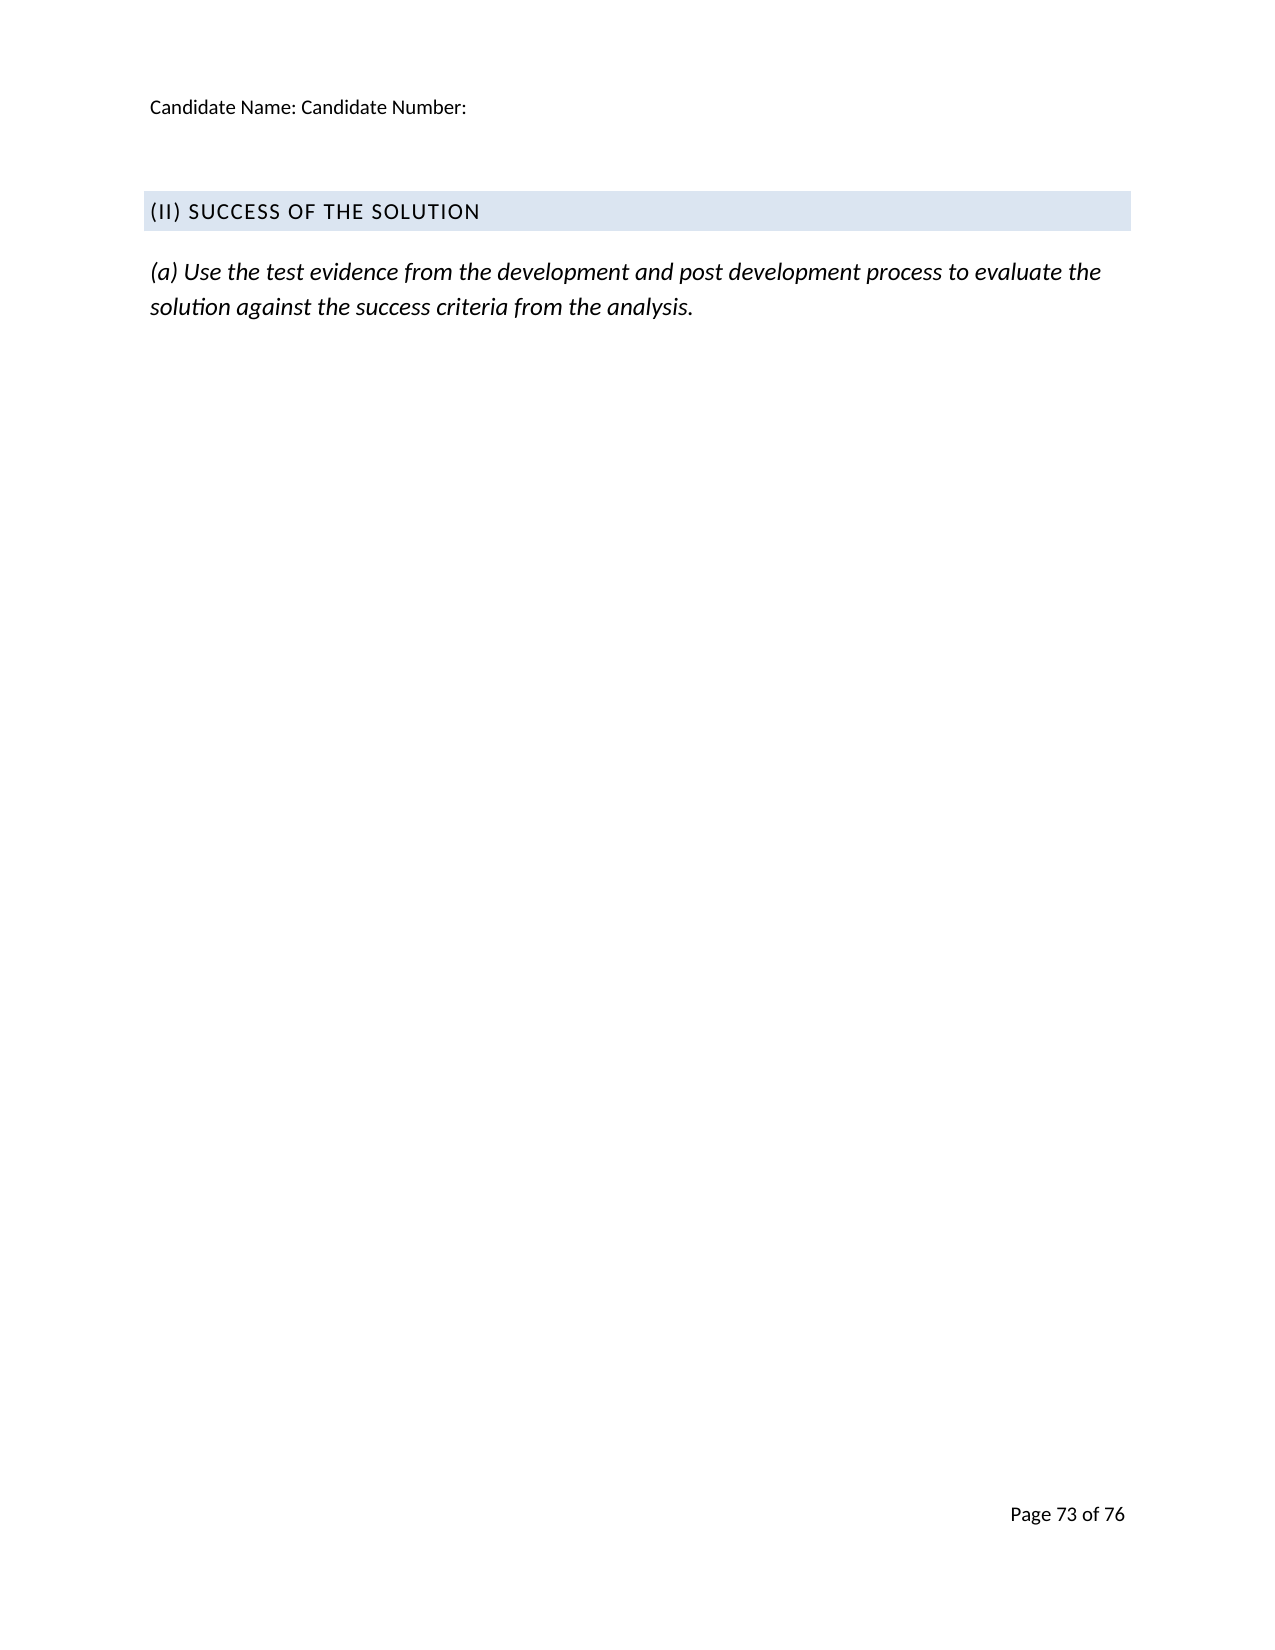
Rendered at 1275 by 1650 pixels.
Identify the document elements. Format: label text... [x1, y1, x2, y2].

text (a) Use the test evidence from the development and post development process to evaluate the solution against the success criteria from the analysis. [150, 256, 1125, 322]
subtitle (II) SUCCESS OF THE SOLUTION [150, 197, 1125, 225]
